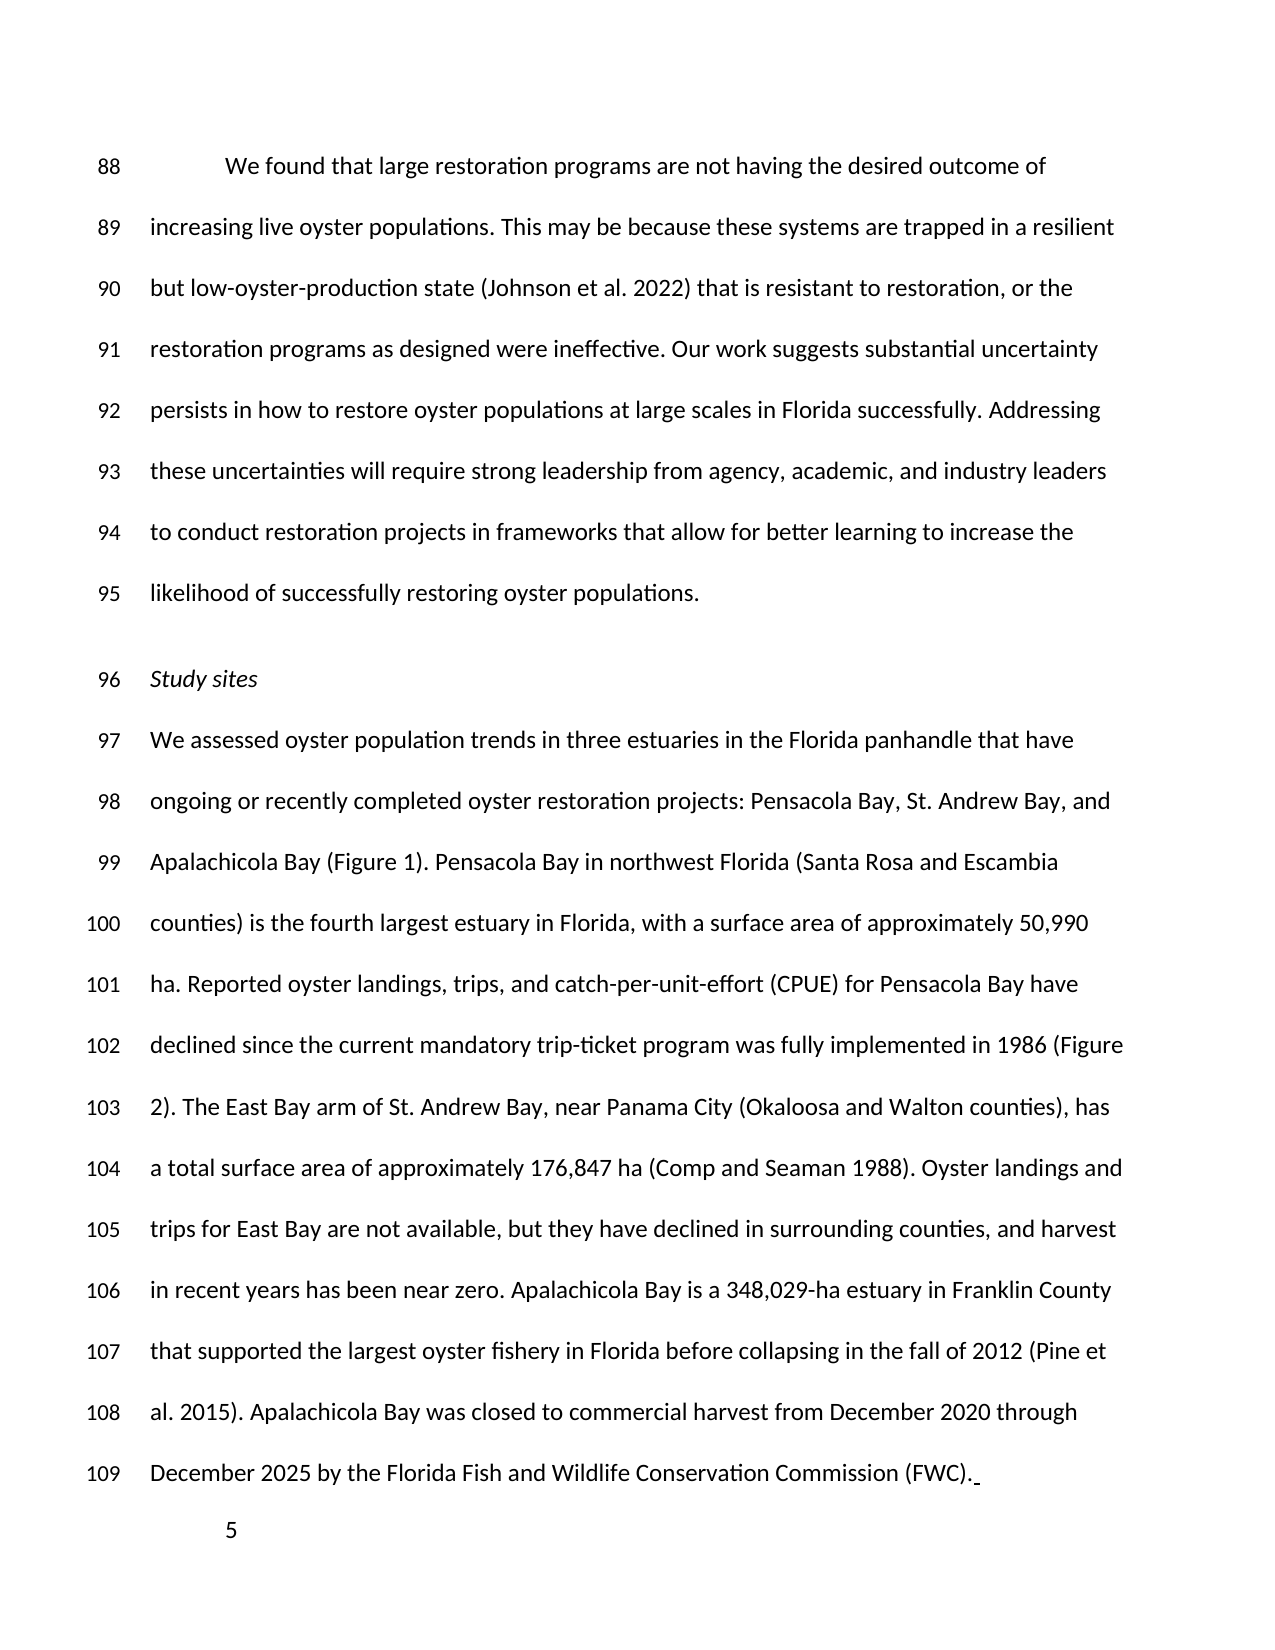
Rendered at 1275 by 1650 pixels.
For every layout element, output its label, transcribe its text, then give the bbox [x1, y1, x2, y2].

subtitle Study sites [150, 663, 1125, 694]
text We assessed oyster population trends in three estuaries in the Florida panhandle that have ongoing or recently completed oyster restoration projects: Pensacola Bay, St. Andrew Bay, and Apalachicola Bay (Figure 1). Pensacola Bay in northwest Florida (Santa Rosa and Escambia counties) is the fourth largest estuary in Florida, with a surface area of approximately 50,990 ha. Reported oyster landings, trips, and catch-per-unit-effort (CPUE) for Pensacola Bay have declined since the current mandatory trip-ticket program was fully implemented in 1986 (Figure 2). The East Bay arm of St. Andrew Bay, near Panama City (Okaloosa and Walton counties), has a total surface area of approximately 176,847 ha (Comp and Seaman 1988). Oyster landings and trips for East Bay are not available, but they have declined in surrounding counties, and harvest in recent years has been near zero. Apalachicola Bay is a 348,029-ha estuary in Franklin County that supported the largest oyster fishery in Florida before collapsing in the fall of 2012 (Pine et al. 2015). Apalachicola Bay was closed to commercial harvest from December 2020 through December 2025 by the Florida Fish and Wildlife Conservation Commission (FWC). [150, 724, 1125, 1487]
text We found that large restoration programs are not having the desired outcome of increasing live oyster populations. This may be because these systems are trapped in a resilient but low-oyster-production state (Johnson et al. 2022) that is resistant to restoration, or the restoration programs as designed were ineffective. Our work suggests substantial uncertainty persists in how to restore oyster populations at large scales in Florida successfully. Addressing these uncertainties will require strong leadership from agency, academic, and industry leaders to conduct restoration projects in frameworks that allow for better learning to increase the likelihood of successfully restoring oyster populations. [150, 150, 1125, 608]
